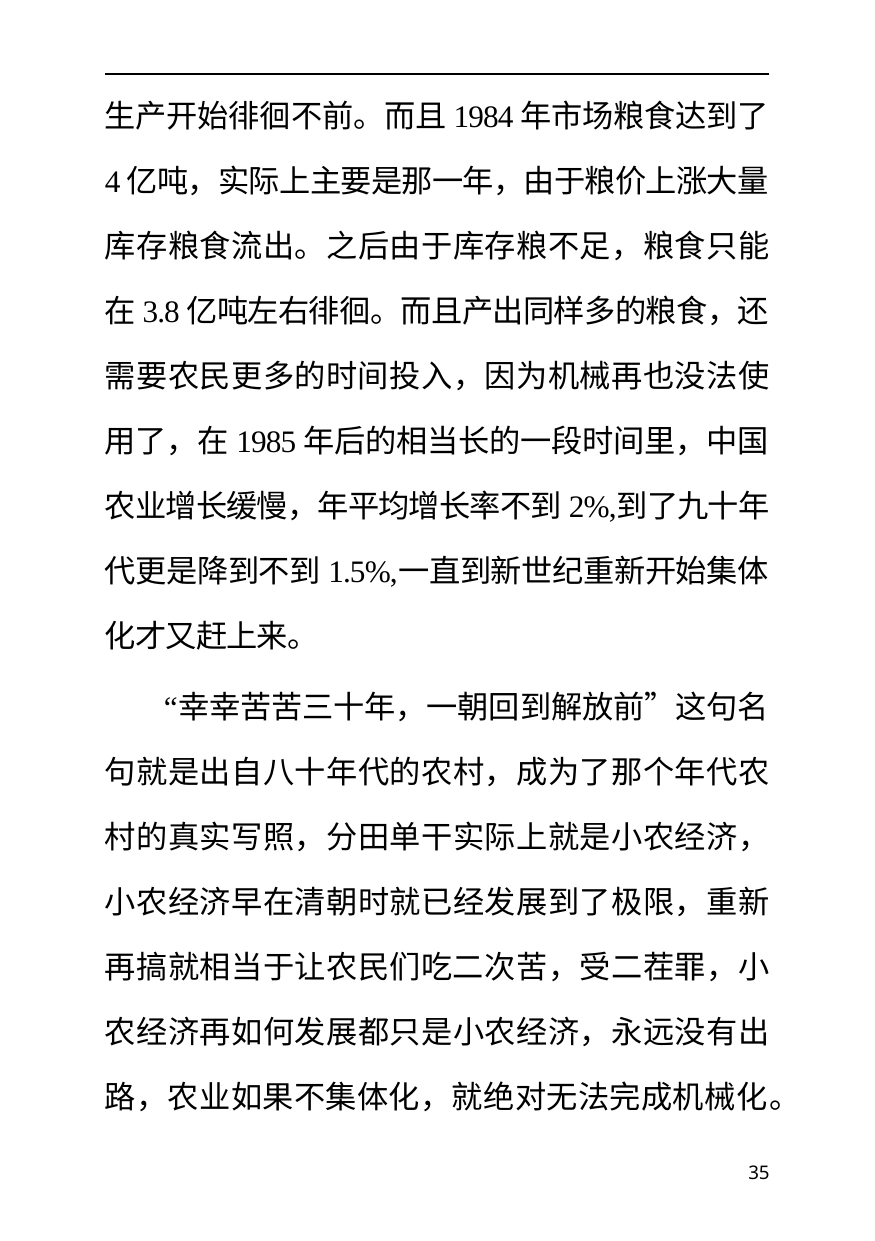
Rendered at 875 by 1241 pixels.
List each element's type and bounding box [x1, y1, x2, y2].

text [104, 81, 769, 666]
text [104, 672, 769, 1127]
